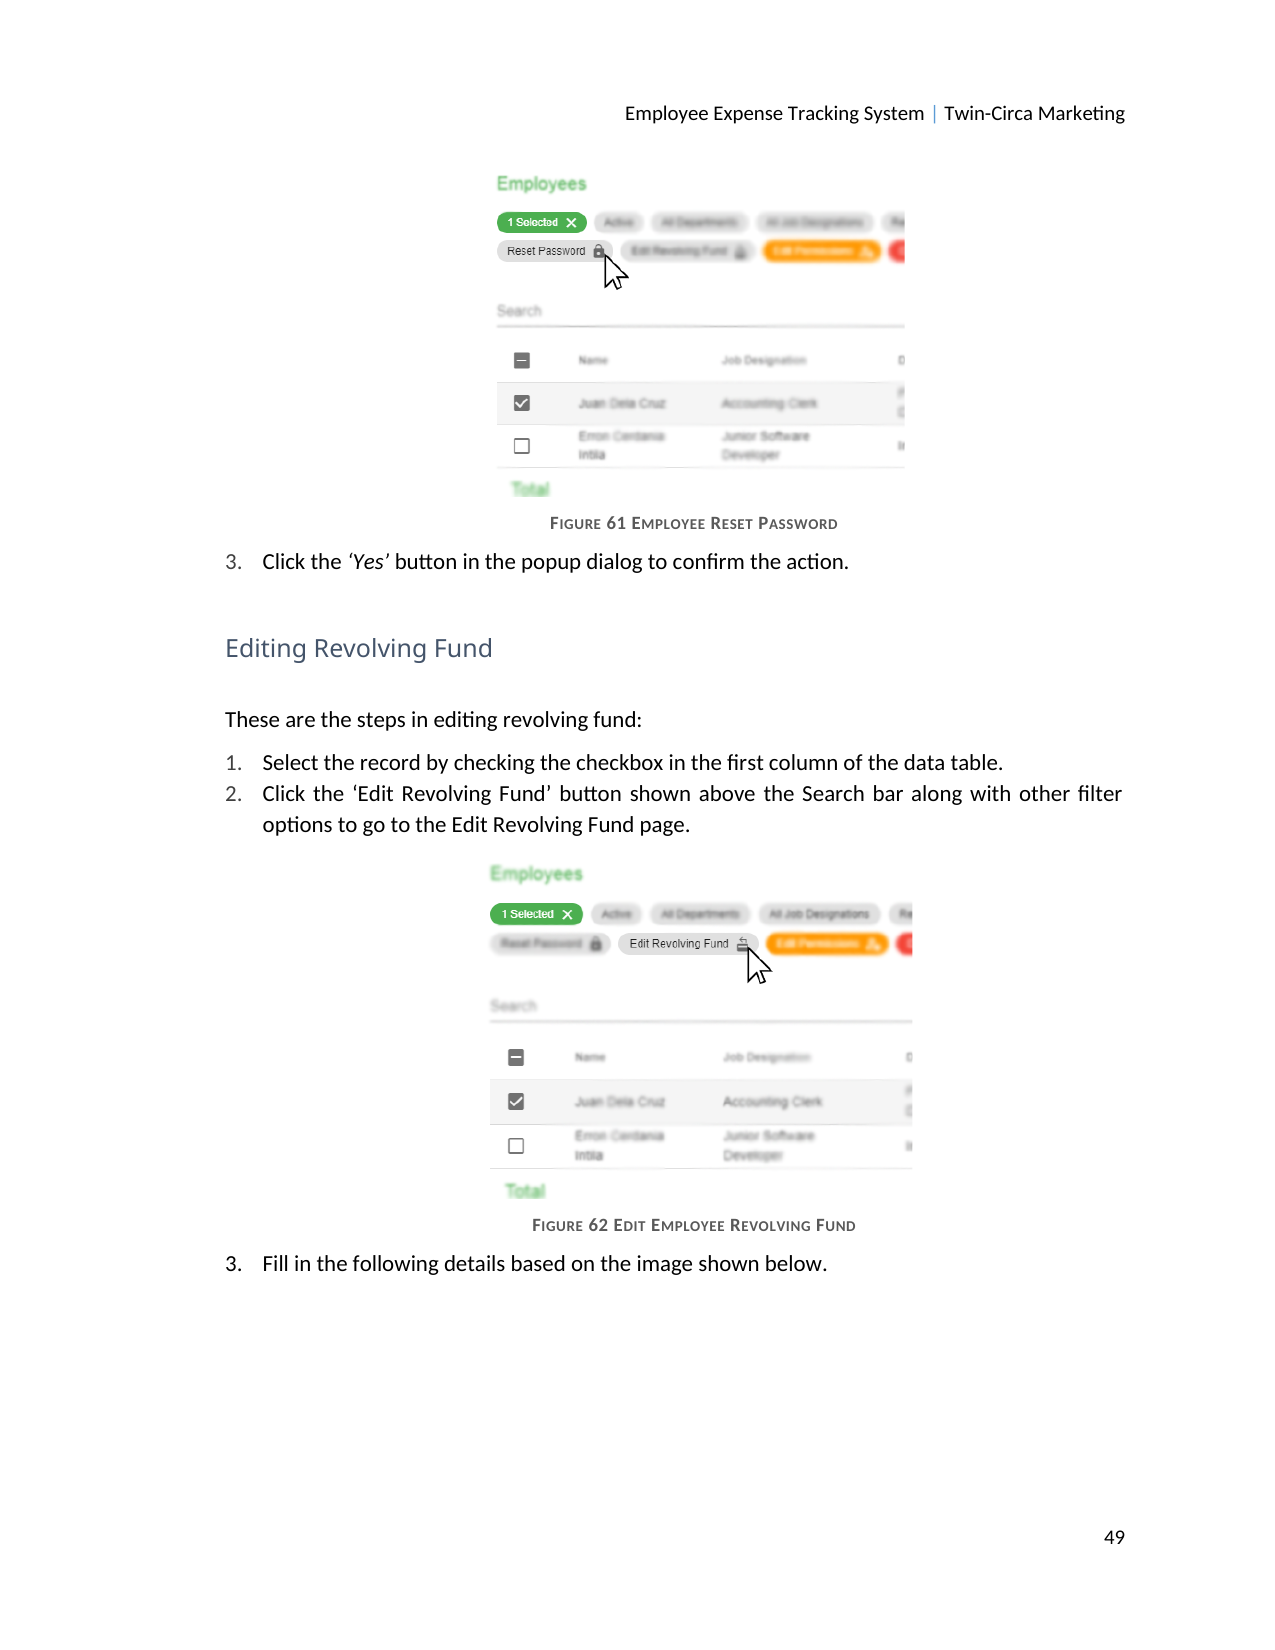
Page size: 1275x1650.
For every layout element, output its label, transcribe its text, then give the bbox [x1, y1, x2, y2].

picture [482, 151, 905, 497]
list Click the ‘Yes’ button in the popup dialog to confirm the action. [225, 547, 1125, 575]
subtitle Editing Revolving Fund [150, 631, 1125, 665]
text Figure 62 Edit Employee Revolving Fund [187, 1213, 1125, 1236]
picture [475, 840, 913, 1199]
text These are the steps in editing revolving fund: [150, 705, 1125, 733]
text Figure 61 Employee Reset Password [187, 512, 1125, 534]
list Fill in the following details based on the image shown below. [225, 1249, 1125, 1277]
list Select the record by checking the checkbox in the first column of the data table. [225, 748, 1125, 776]
list Click the ‘Edit Revolving Fund’ button shown above the Search bar along with other filter options to go to the Edit Revolving Fund page. [225, 779, 1125, 838]
